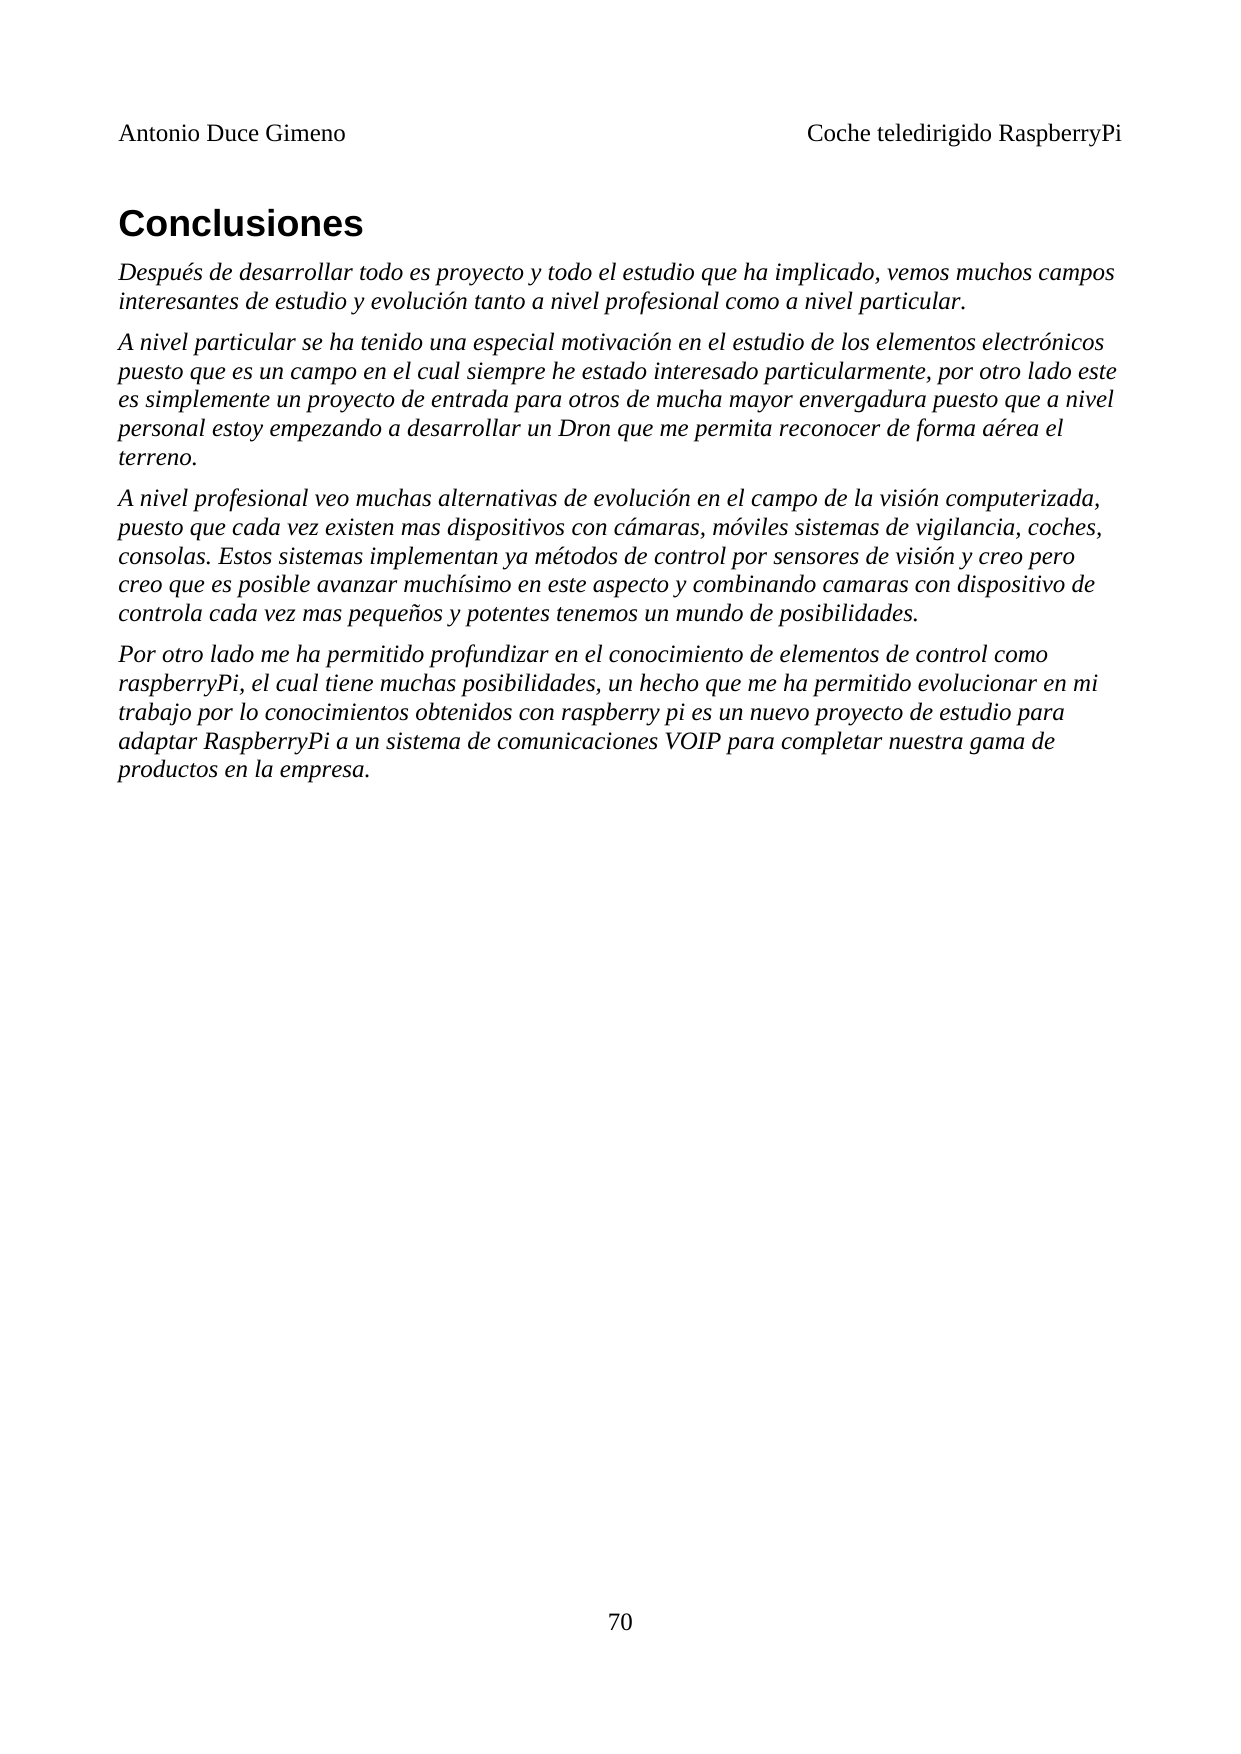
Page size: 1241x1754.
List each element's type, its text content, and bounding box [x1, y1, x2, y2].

text A nivel particular se ha tenido una especial motivación en el estudio de los elementos electrónicos puesto que es un campo en el cual siempre he estado interesado particularmente, por otro lado este es simplemente un proyecto de entrada para otros de mucha mayor envergadura puesto que a nivel personal estoy empezando a desarrollar un Dron que me permita reconocer de forma aérea el terreno. [118, 327, 1122, 471]
text Por otro lado me ha permitido profundizar en el conocimiento de elementos de control como raspberryPi, el cual tiene muchas posibilidades, un hecho que me ha permitido evolucionar en mi trabajo por lo conocimientos obtenidos con raspberry pi es un nuevo proyecto de estudio para adaptar RaspberryPi a un sistema de comunicaciones VOIP para completar nuestra gama de productos en la empresa. [118, 639, 1122, 783]
text Después de desarrollar todo es proyecto y todo el estudio que ha implicado, vemos muchos campos interesantes de estudio y evolución tanto a nivel profesional como a nivel particular. [118, 257, 1122, 314]
list Conclusiones [118, 201, 1122, 244]
text A nivel profesional veo muchas alternativas de evolución en el campo de la visión computerizada, puesto que cada vez existen mas dispositivos con cámaras, móviles sistemas de vigilancia, coches, consolas. Estos sistemas implementan ya métodos de control por sensores de visión y creo pero creo que es posible avanzar muchísimo en este aspecto y combinando camaras con dispositivo de controla cada vez mas pequeños y potentes tenemos un mundo de posibilidades. [118, 483, 1122, 627]
